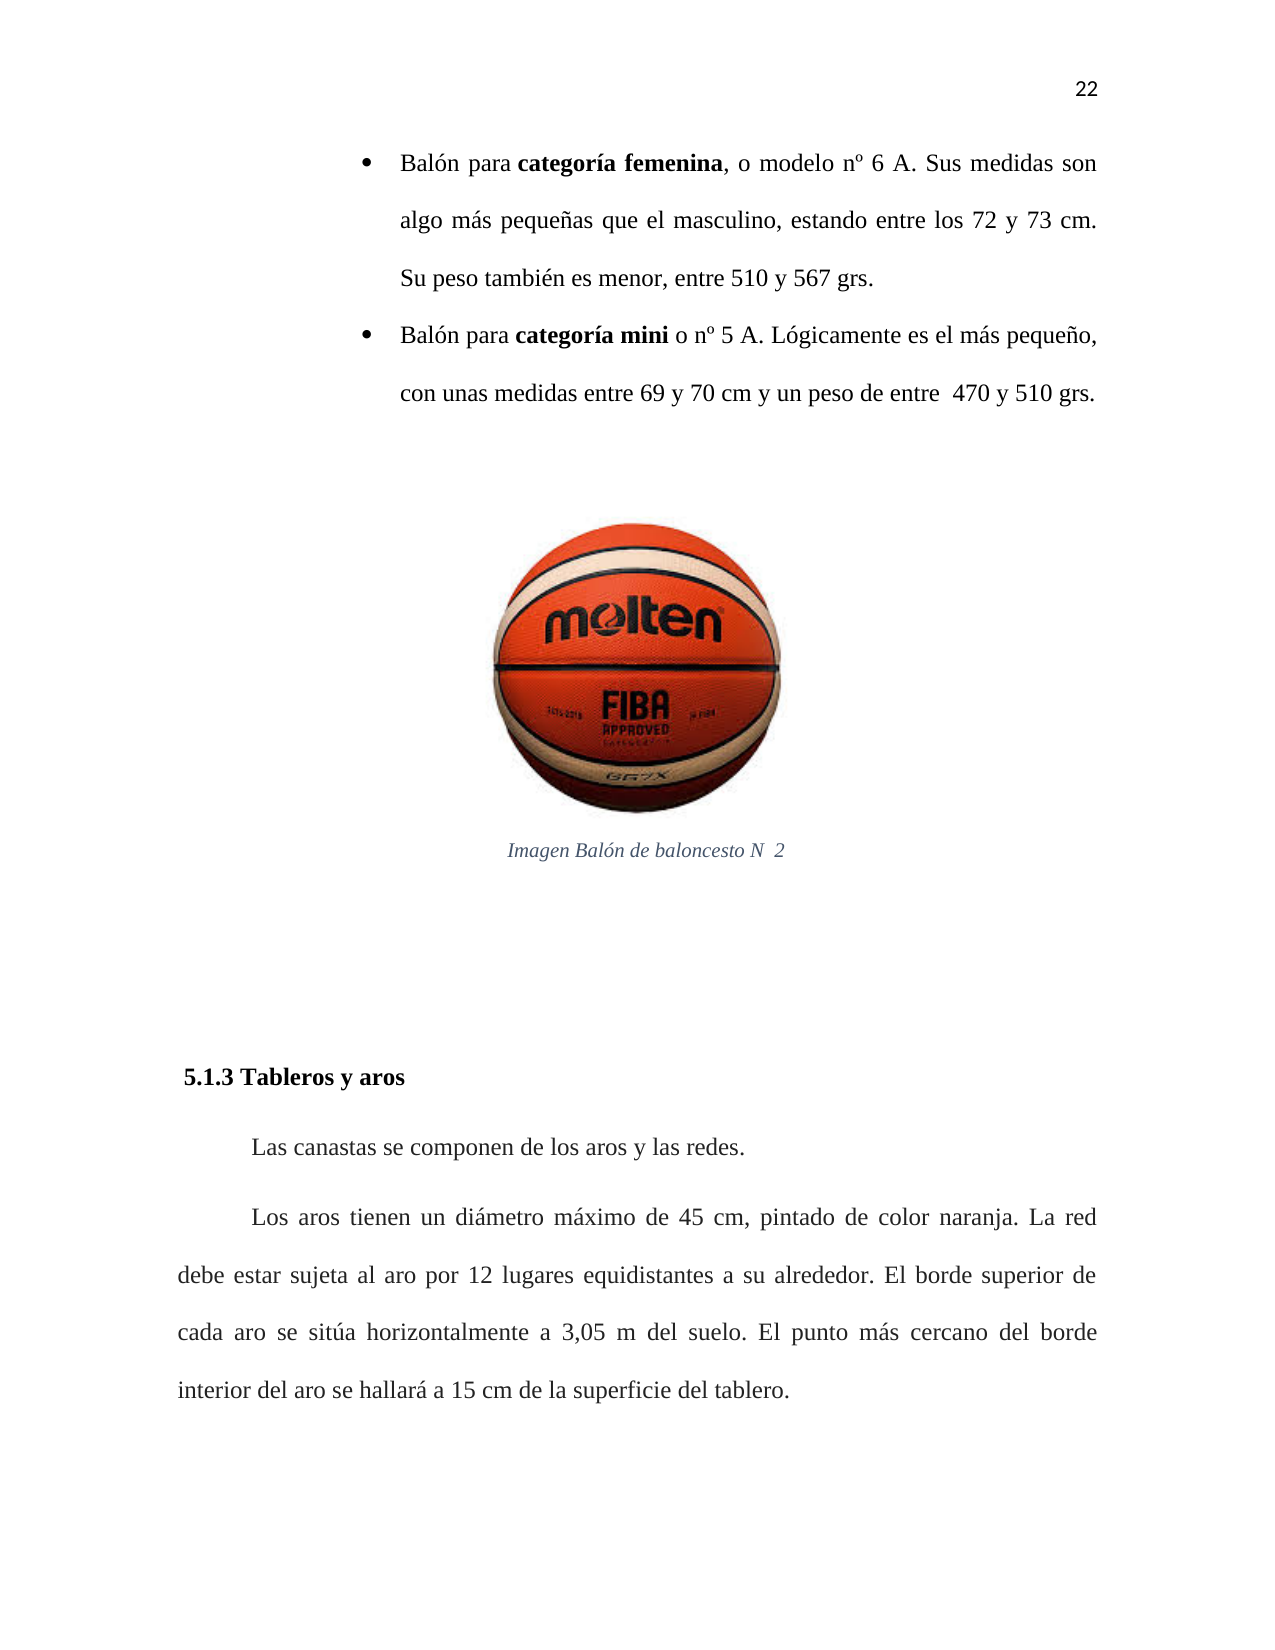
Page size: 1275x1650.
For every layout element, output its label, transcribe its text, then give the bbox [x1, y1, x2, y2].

text Las canastas se componen de los aros y las redes. [177, 1132, 1098, 1161]
picture [461, 492, 814, 837]
text Los aros tienen un diámetro máximo de 45 cm, pintado de color naranja. La red debe estar sujeta al aro por 12 lugares equidistantes a su alrededor. El borde superior de cada aro se sitúa horizontalmente a 3,05 m del suelo. El punto más cercano del borde interior del aro se hallará a 15 cm de la superficie del tablero. [177, 1202, 1098, 1403]
subtitle 5.1.3 Tableros y aros [177, 1062, 1098, 1091]
list Balón para categoría femenina, o modelo nº 6 A. Sus medidas son algo más pequeñas que el masculino, estando entre los 72 y 73 cm. Su peso también es menor, entre 510 y 567 grs. [362, 148, 1098, 291]
list Balón para categoría mini o nº 5 A. Lógicamente es el más pequeño, con unas medidas entre 69 y 70 cm y un peso de entre 470 y 510 grs. [362, 320, 1098, 406]
